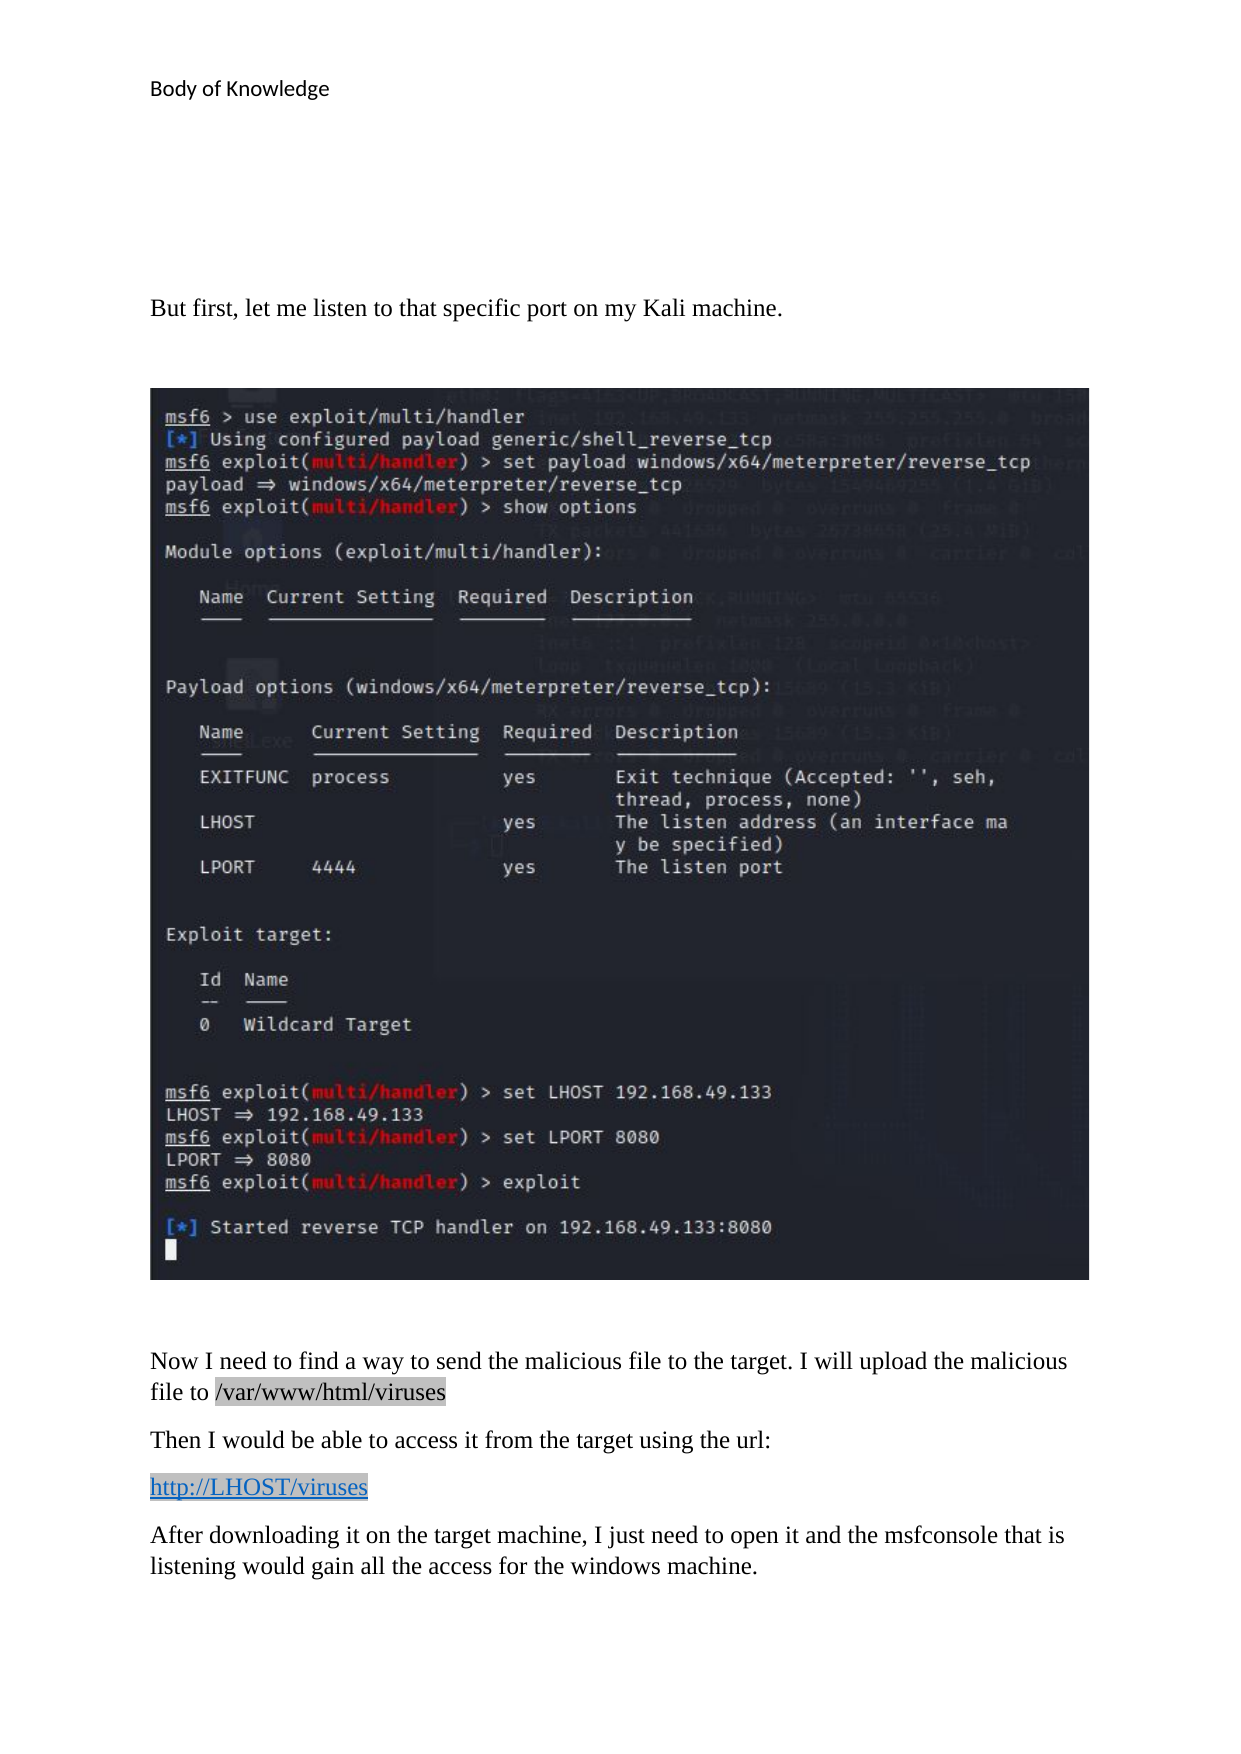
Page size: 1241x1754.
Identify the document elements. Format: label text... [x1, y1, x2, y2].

text Then I would be able to access it from the target using the url: [150, 1425, 1090, 1453]
text http://LHOST/viruses [150, 1472, 1090, 1501]
picture [150, 388, 1090, 1280]
text But first, let me listen to that specific port on my Kali machine. [150, 293, 1090, 322]
text After downloading it on the target machine, I just need to open it and the msfconsole that is listening would gain all the access for the windows machine. [150, 1520, 1090, 1580]
text Now I need to find a way to send the malicious file to the target. I will upload the malicious file to /var/www/html/viruses [150, 1346, 1090, 1406]
